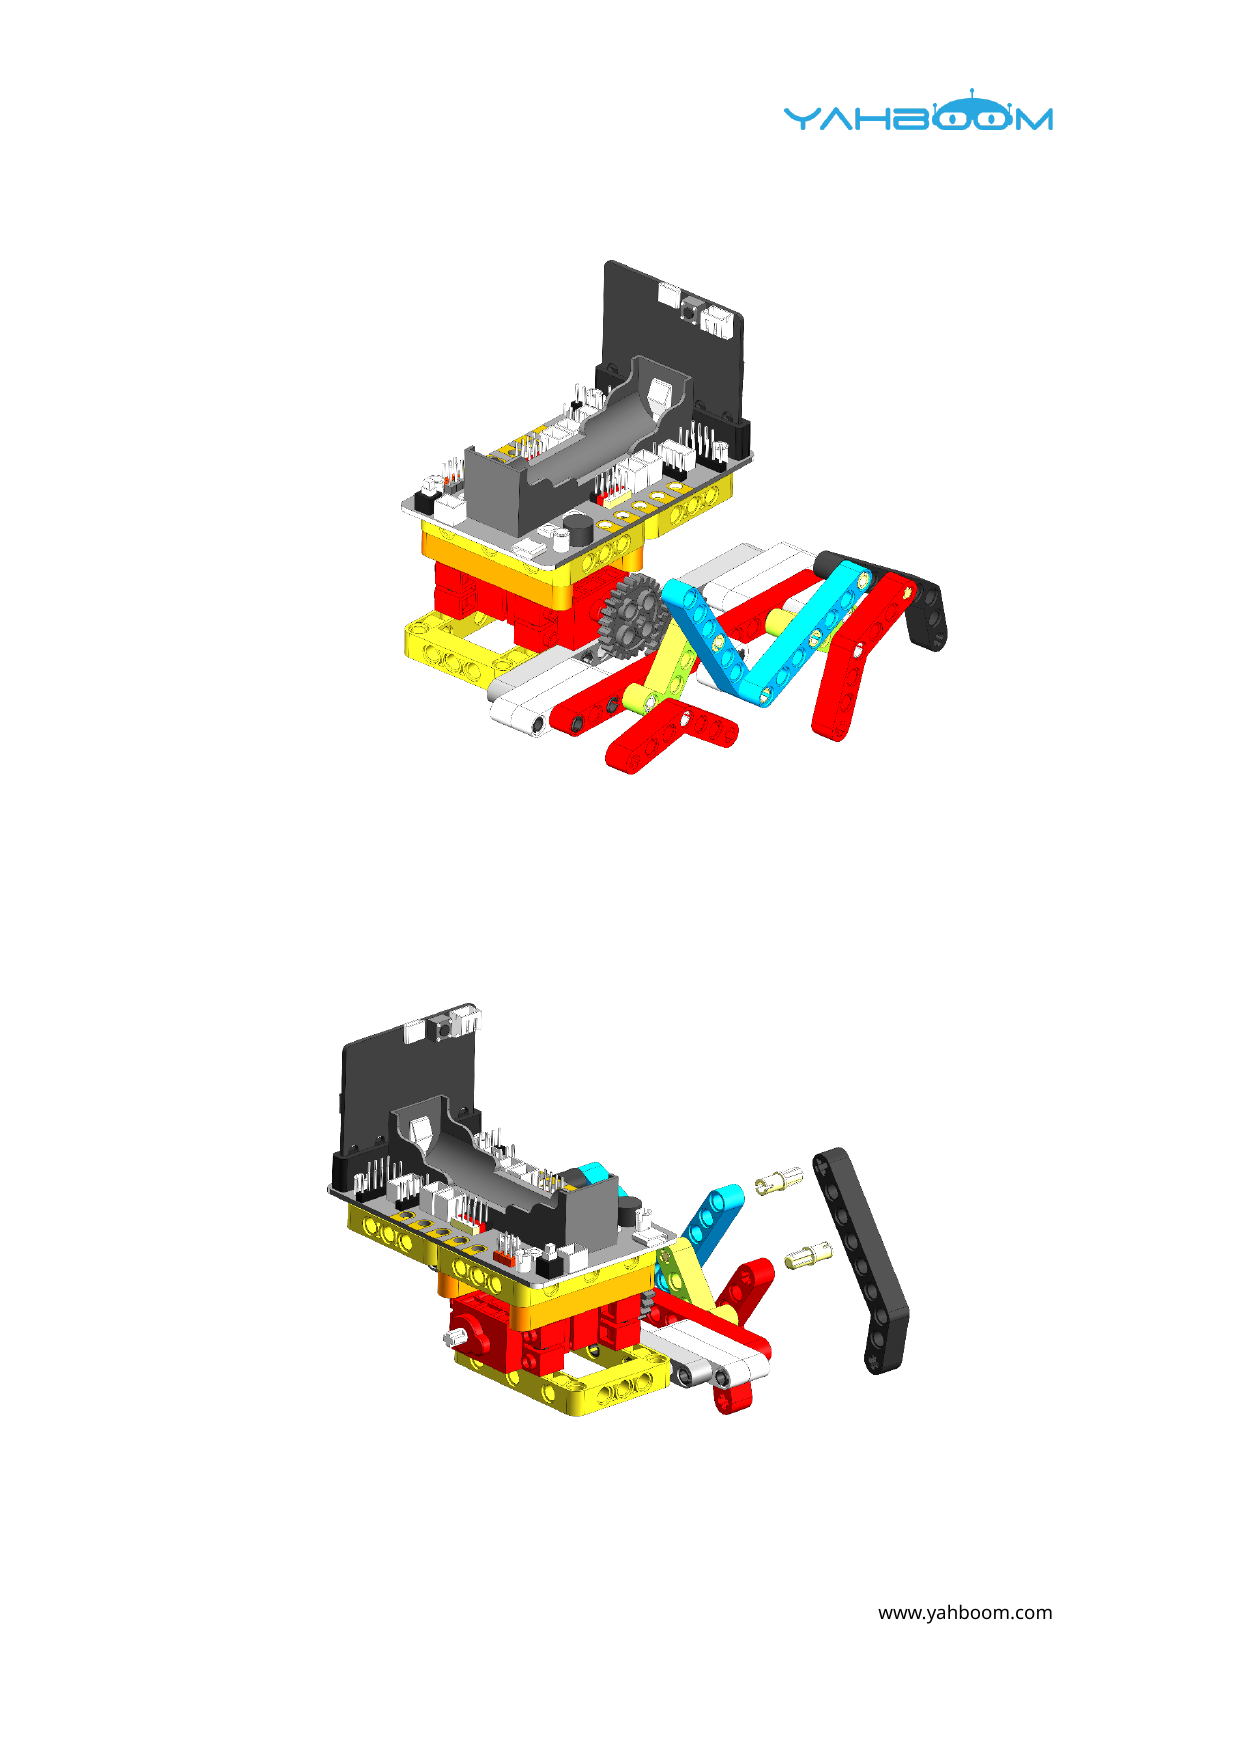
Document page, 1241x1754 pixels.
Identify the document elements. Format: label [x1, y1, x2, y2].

picture [784, 88, 1053, 130]
picture [187, 842, 1053, 1511]
picture [187, 159, 1053, 829]
